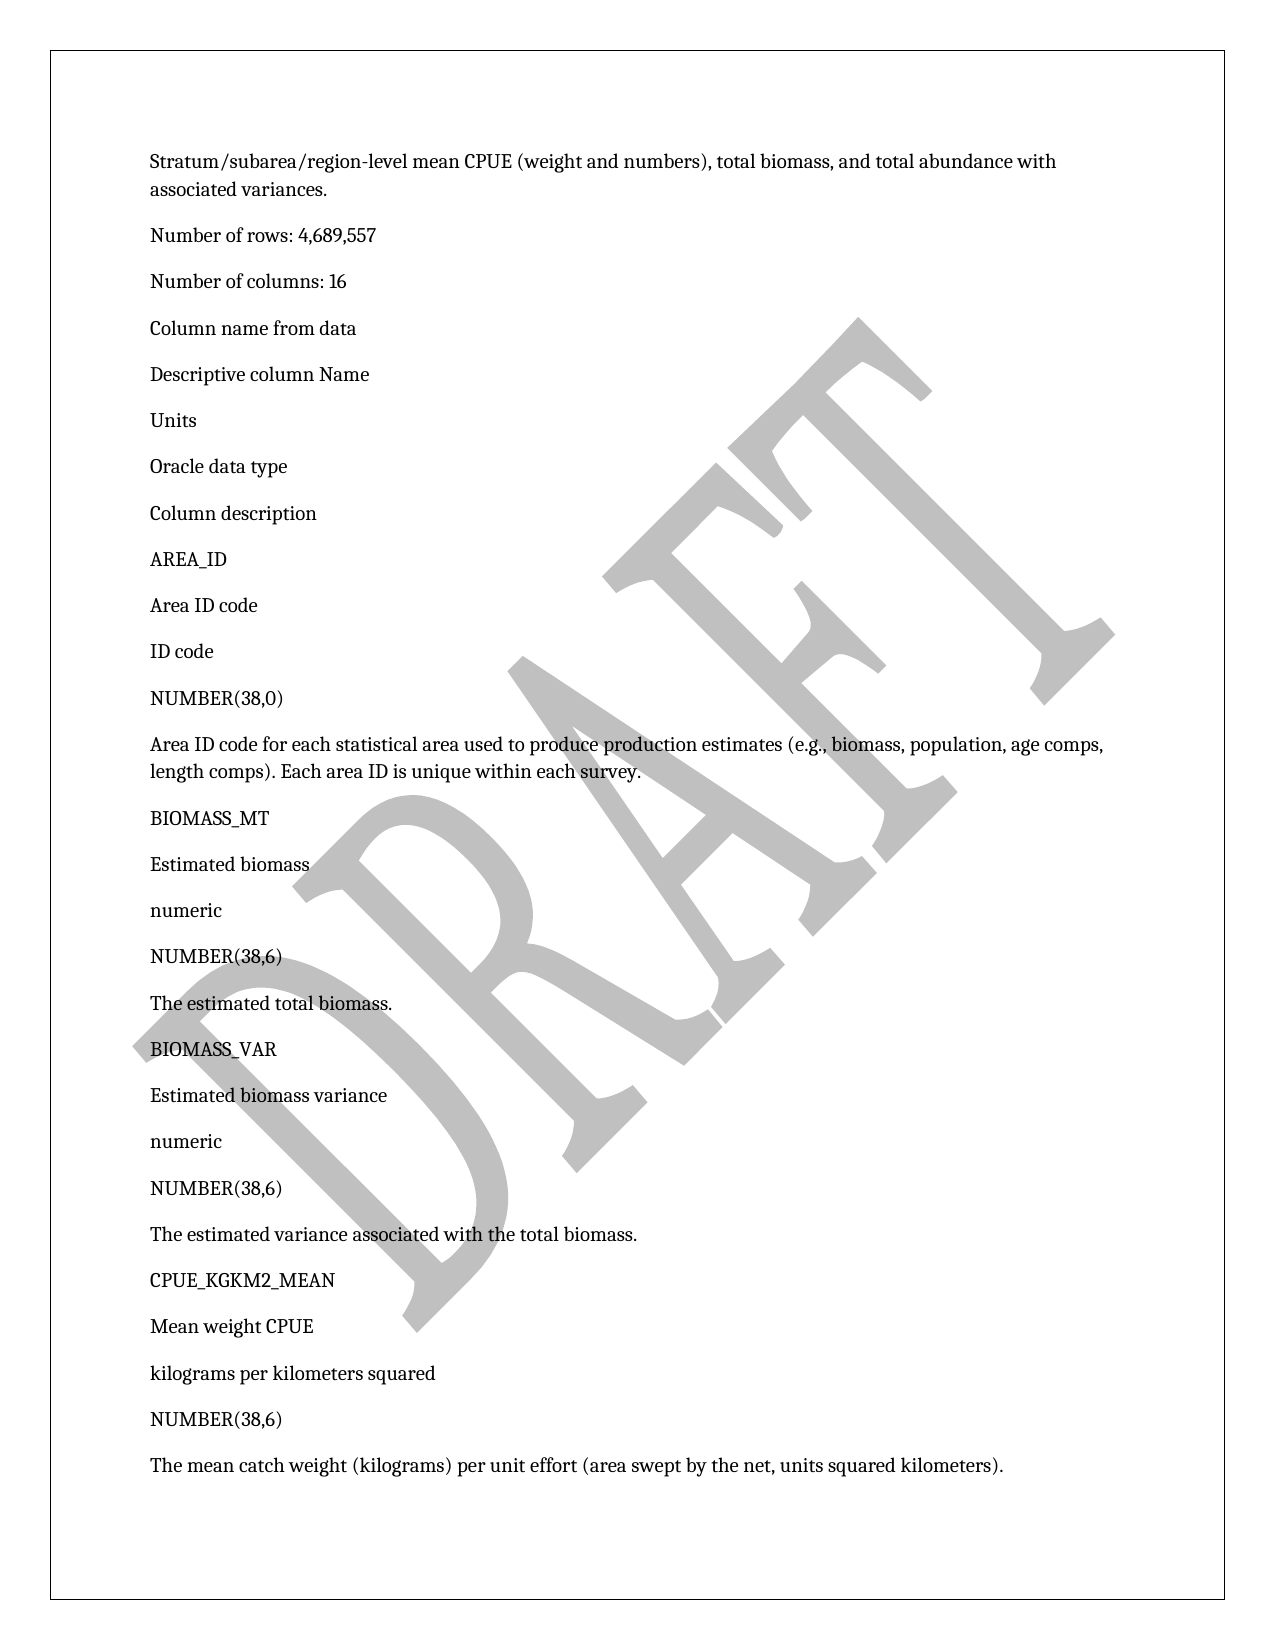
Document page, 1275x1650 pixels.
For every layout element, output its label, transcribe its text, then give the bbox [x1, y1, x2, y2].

text NUMBER(38,6) [150, 1407, 1125, 1431]
text Number of rows: 4,689,557 [150, 224, 1125, 248]
text AREA_ID [150, 547, 1125, 571]
text The mean catch weight (kilograms) per unit effort (area swept by the net, units squared kilometers). [150, 1454, 1125, 1478]
text NUMBER(38,0) [150, 686, 1125, 710]
text NUMBER(38,6) [150, 945, 1125, 969]
text Stratum/subarea/region-level mean CPUE (weight and numbers), total biomass, and total abundance with associated variances. [150, 150, 1125, 201]
text kilograms per kilometers squared [150, 1361, 1125, 1385]
text The estimated total biomass. [150, 991, 1125, 1015]
text Units [150, 409, 1125, 433]
text Oracle data type [150, 455, 1125, 479]
text Descriptive column Name [150, 362, 1125, 386]
text Column description [150, 501, 1125, 525]
text Column name from data [150, 316, 1125, 340]
text The estimated variance associated with the total biomass. [150, 1222, 1125, 1246]
text Area ID code [150, 594, 1125, 618]
text Mean weight CPUE [150, 1315, 1125, 1339]
text numeric [150, 899, 1125, 923]
text Estimated biomass [150, 852, 1125, 876]
text BIOMASS_VAR [150, 1037, 1125, 1061]
text Estimated biomass variance [150, 1084, 1125, 1108]
text ID code [150, 640, 1125, 664]
text Area ID code for each statistical area used to produce production estimates (e.g., biomass, population, age comps, length comps). Each area ID is unique within each survey. [150, 732, 1125, 784]
text numeric [150, 1130, 1125, 1154]
text CPUE_KGKM2_MEAN [150, 1269, 1125, 1293]
text Number of columns: 16 [150, 270, 1125, 294]
text NUMBER(38,6) [150, 1176, 1125, 1200]
text BIOMASS_MT [150, 806, 1125, 830]
